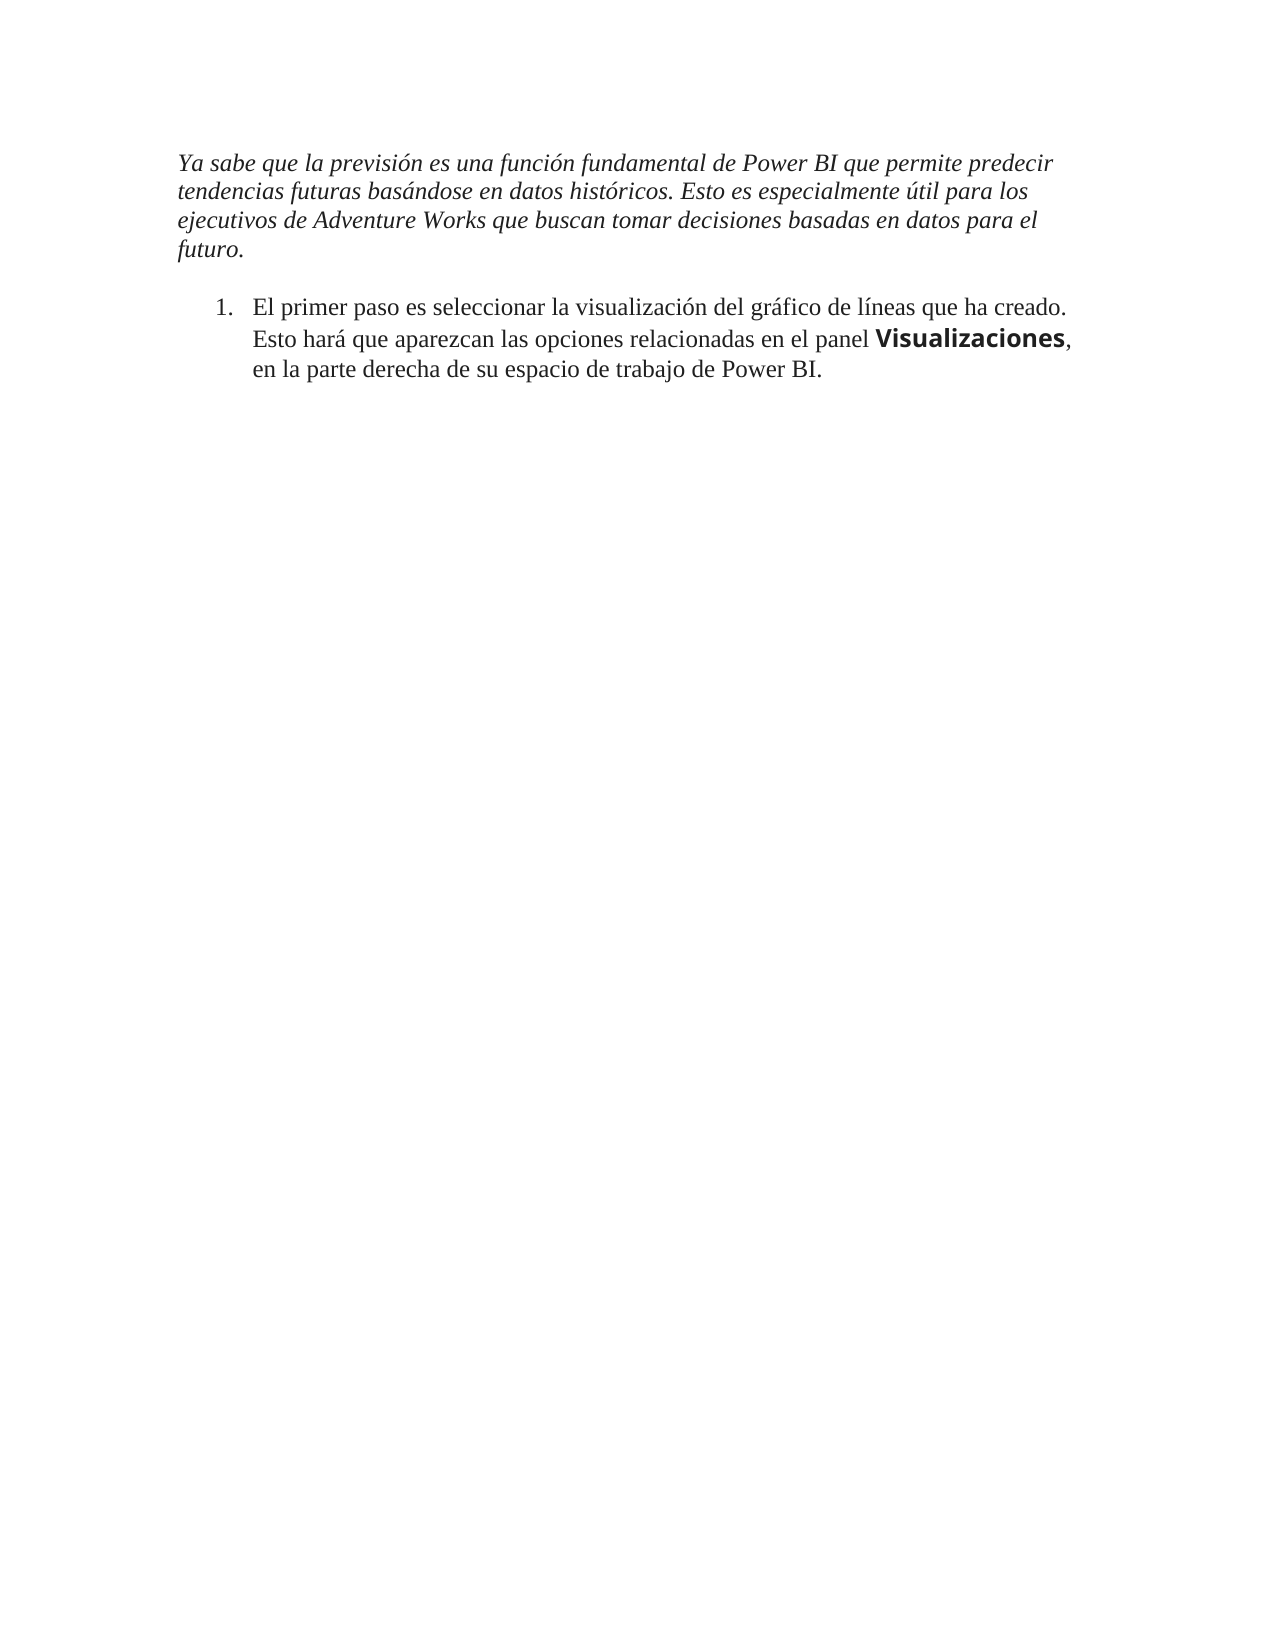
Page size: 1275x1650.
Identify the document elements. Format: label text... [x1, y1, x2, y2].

text Ya sabe que la previsión es una función fundamental de Power BI que permite predecir tendencias futuras basándose en datos históricos. Esto es especialmente útil para los ejecutivos de Adventure Works que buscan tomar decisiones basadas en datos para el futuro. [177, 148, 1098, 263]
list El primer paso es seleccionar la visualización del gráfico de líneas que ha creado. Esto hará que aparezcan las opciones relacionadas en el panel Visualizaciones, en la parte derecha de su espacio de trabajo de Power BI. [215, 292, 1098, 383]
